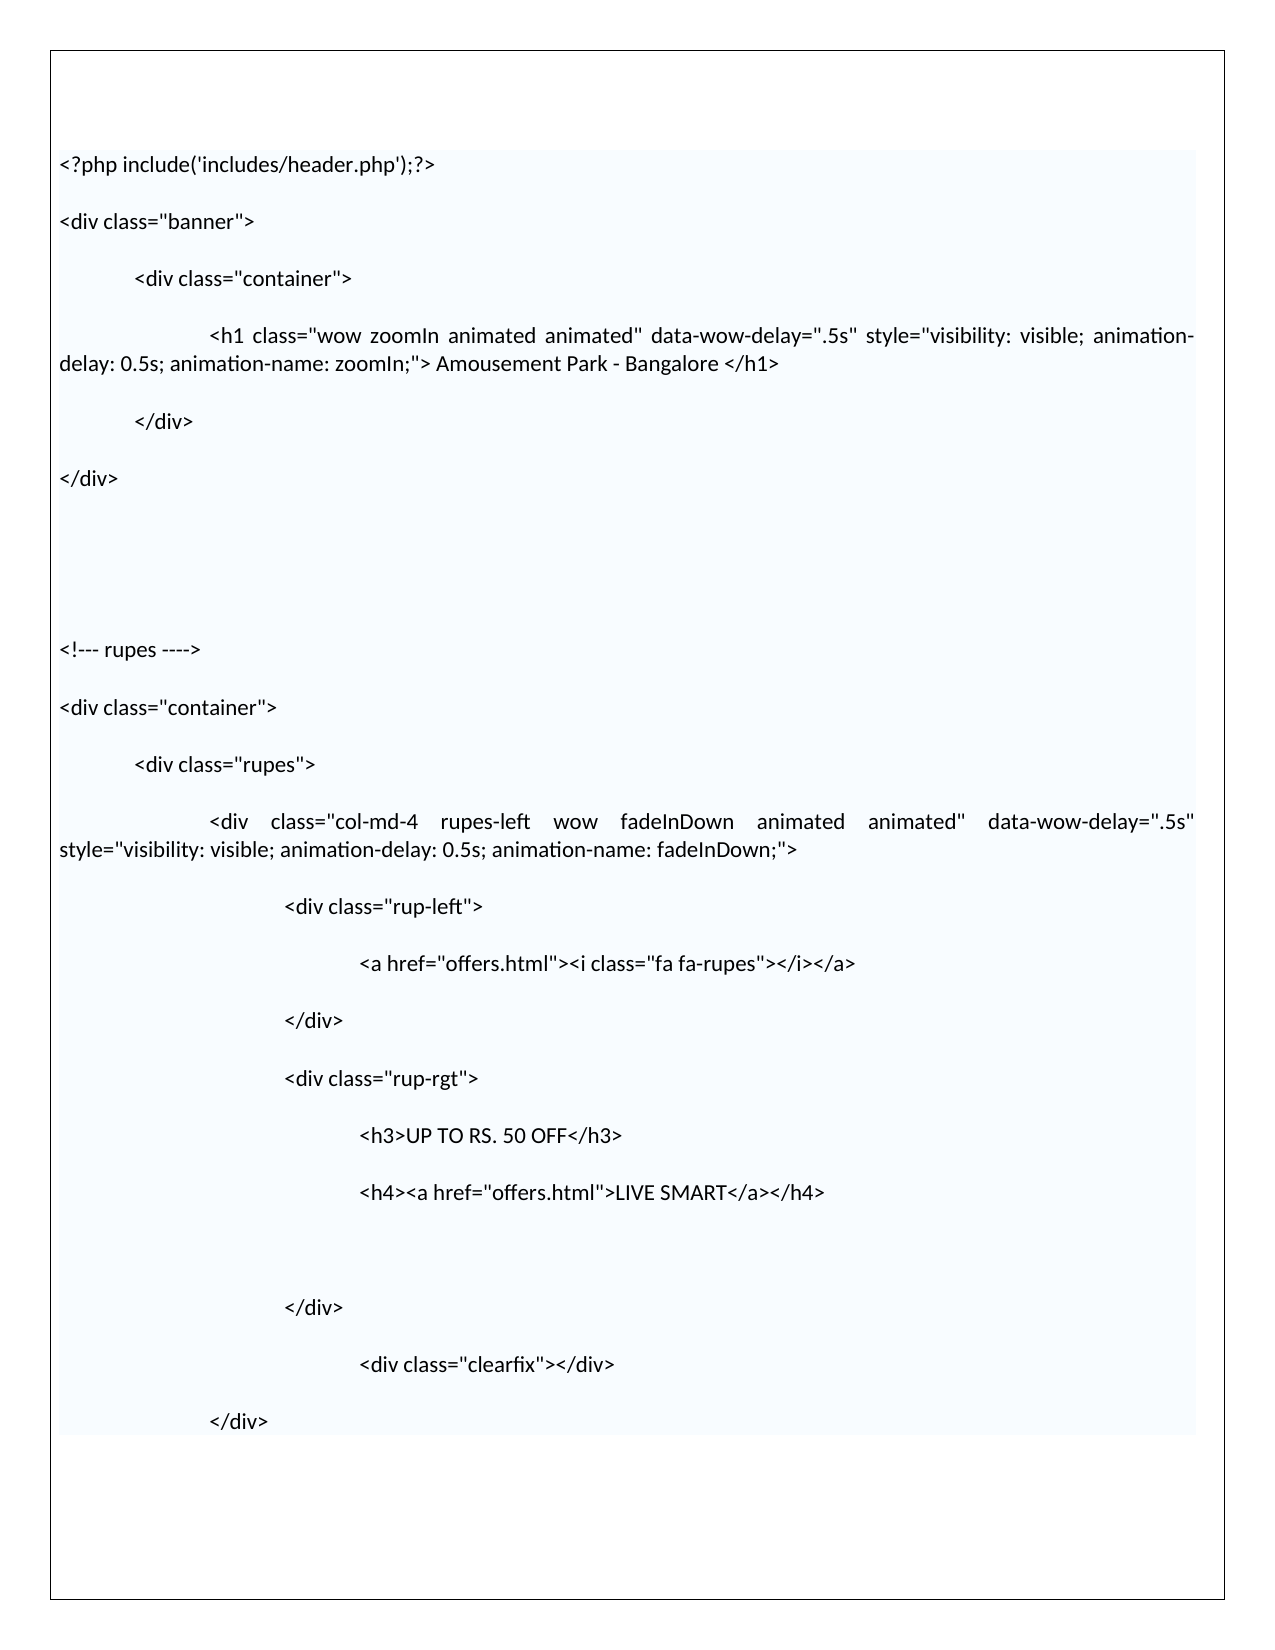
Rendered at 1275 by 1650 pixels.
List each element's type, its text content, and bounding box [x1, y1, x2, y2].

text <div class="rup-left"> [59, 892, 1196, 920]
text </div> [59, 1407, 1196, 1435]
text <h4><a href="offers.html">LIVE SMART</a></h4> [59, 1178, 1196, 1206]
text </div> [59, 1007, 1196, 1035]
text </div> [59, 1293, 1196, 1321]
text <div class="banner"> [59, 207, 1196, 235]
text <?php include('includes/header.php');?> [59, 150, 1196, 178]
text </div> [59, 407, 1196, 435]
text <a href="offers.html"><i class="fa fa-rupes"></i></a> [59, 949, 1196, 977]
text <div class="container"> [59, 264, 1196, 292]
text <div class="rupes"> [59, 750, 1196, 778]
text <div class="container"> [59, 693, 1196, 721]
text <h1 class="wow zoomIn animated animated" data-wow-delay=".5s" style="visibility: visible; animation-delay: 0.5s; animation-name: zoomIn;"> Amousement Park - Bangalore </h1> [59, 322, 1196, 378]
text <div class="rup-rgt"> [59, 1064, 1196, 1092]
text <div class="clearfix"></div> [59, 1350, 1196, 1378]
text <!--- rupes ----> [59, 636, 1196, 663]
text </div> [59, 464, 1196, 492]
text <h3>UP TO RS. 50 OFF</h3> [59, 1121, 1196, 1149]
text <div class="col-md-4 rupes-left wow fadeInDown animated animated" data-wow-delay=".5s" style="visibility: visible; animation-delay: 0.5s; animation-name: fadeInDown;"> [59, 807, 1196, 863]
